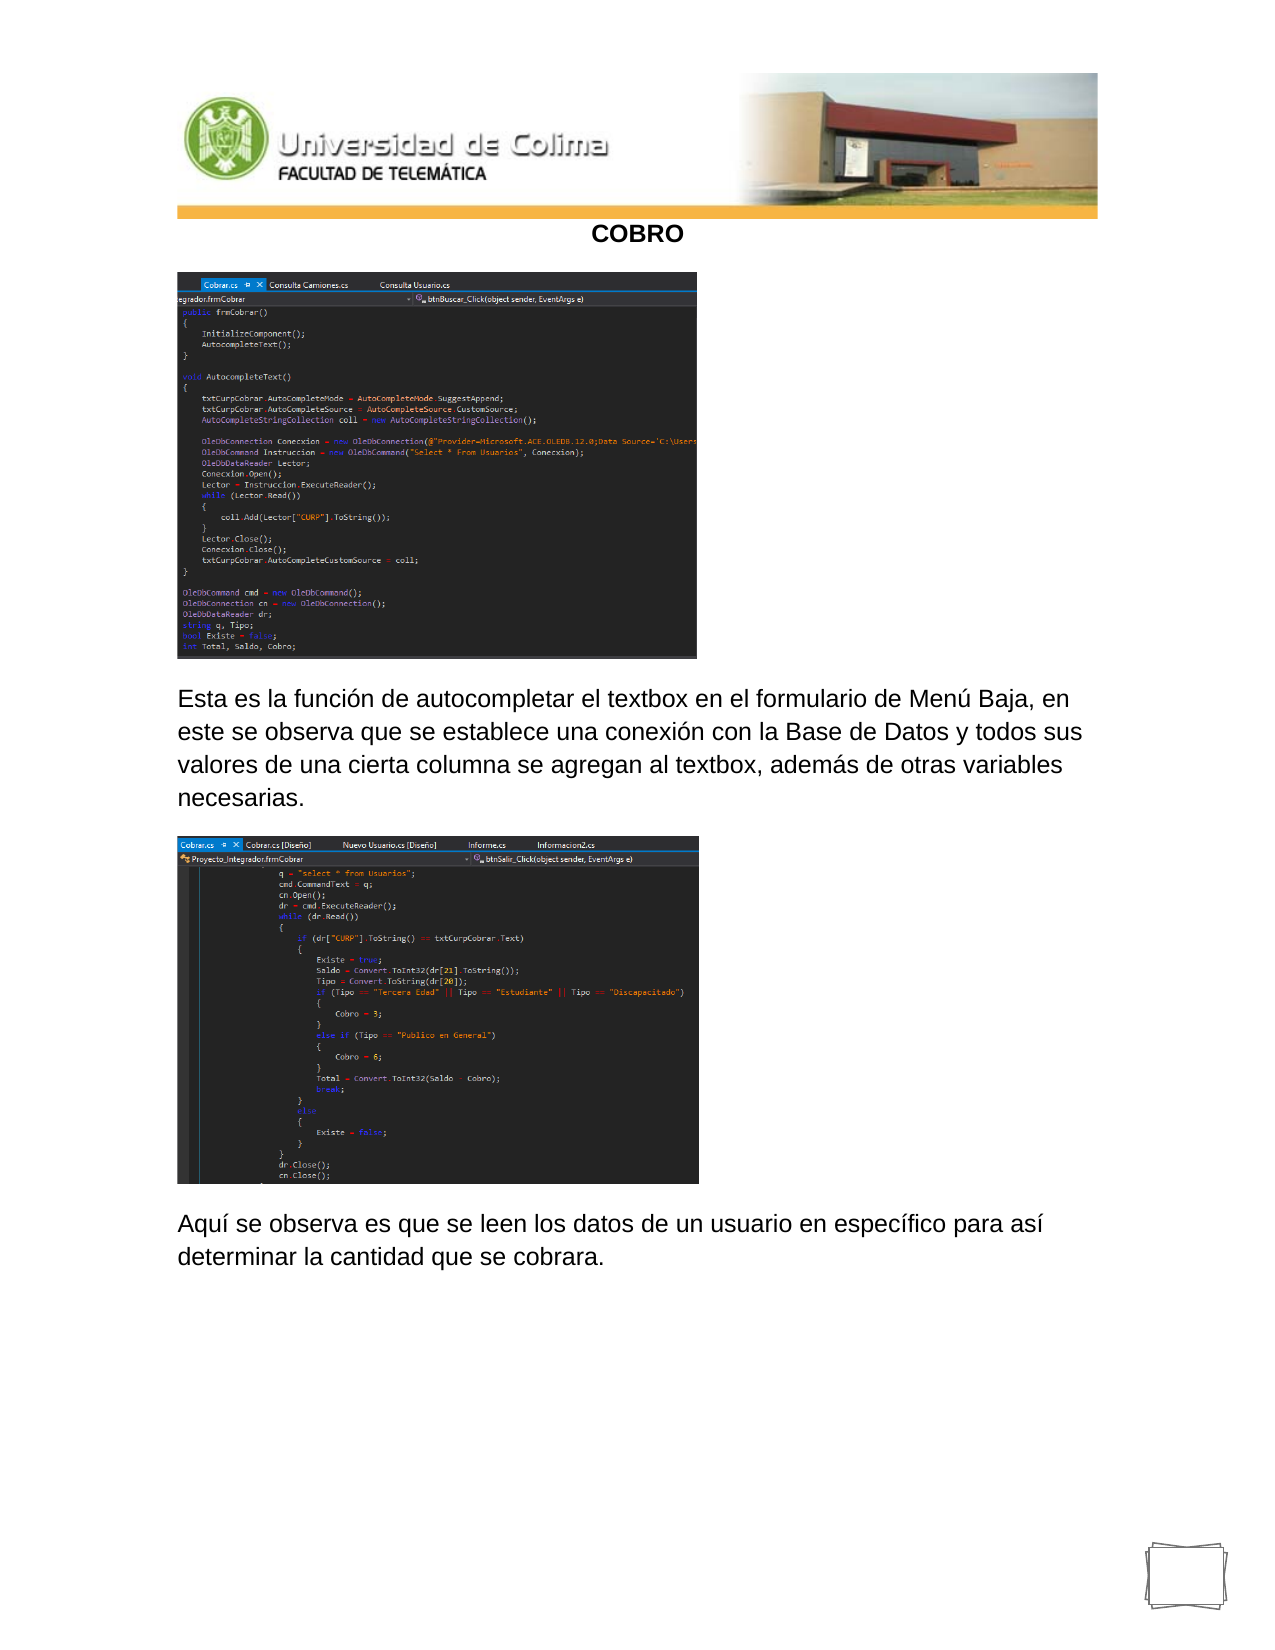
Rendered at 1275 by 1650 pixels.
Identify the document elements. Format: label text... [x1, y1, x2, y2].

text Aquí se observa es que se leen los datos de un usuario en específico para así determinar la cantidad que se cobrara. [177, 1209, 1098, 1270]
text Esta es la función de autocompletar el textbox en el formulario de Menú Baja, en este se observa que se establece una conexión con la Base de Datos y todos sus valores de una cierta columna se agregan al textbox, además de otras variables necesarias. [177, 683, 1098, 811]
picture [177, 73, 1098, 219]
text COBRO [177, 219, 1098, 248]
picture [177, 272, 697, 659]
picture [177, 836, 699, 1184]
